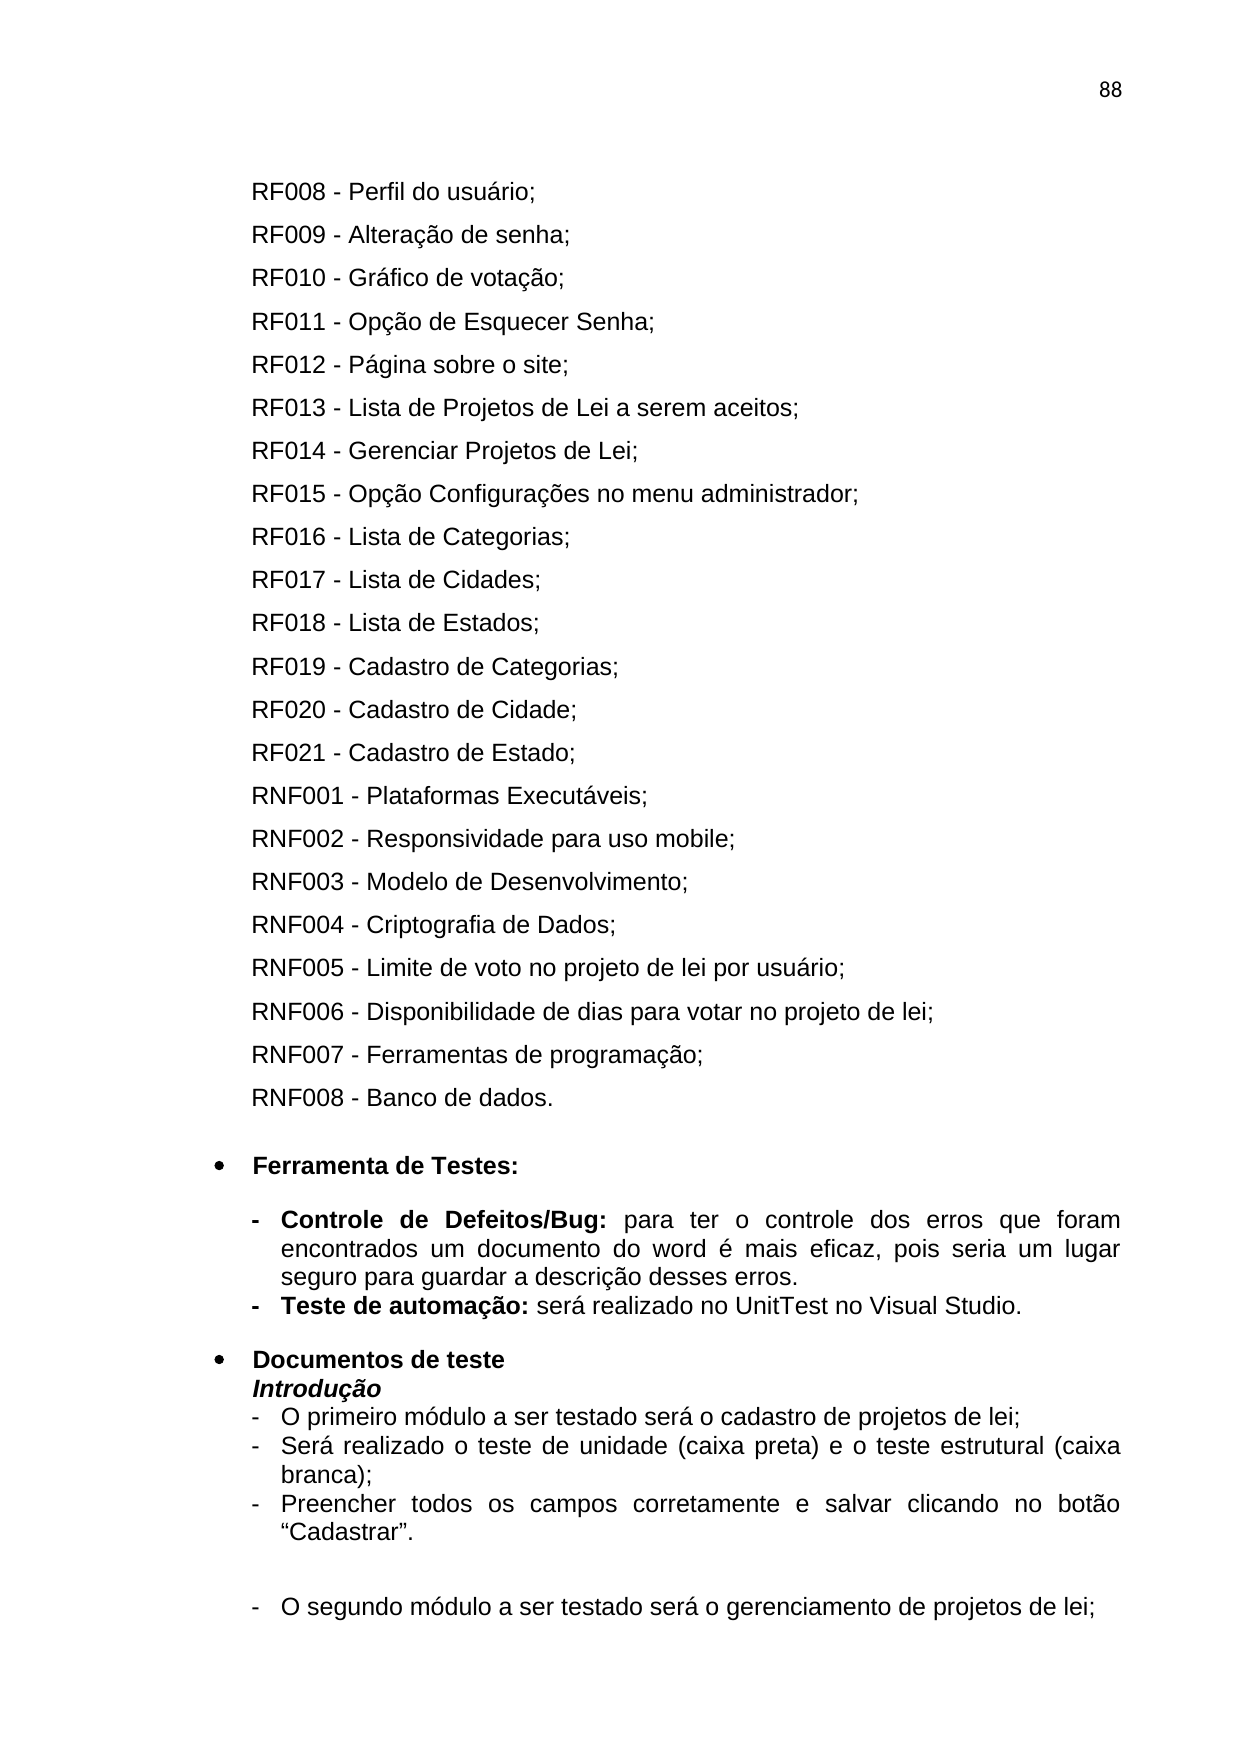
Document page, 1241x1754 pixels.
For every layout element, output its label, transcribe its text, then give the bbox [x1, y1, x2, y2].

text RF014 - Gerenciar Projetos de Lei; [251, 436, 1122, 465]
text RNF007 - Ferramentas de programação; [251, 1040, 1122, 1068]
text RF008 - Perfil do usuário; [251, 177, 1122, 206]
text RF018 - Lista de Estados; [251, 608, 1122, 637]
text RF013 - Lista de Projetos de Lei a serem aceitos; [251, 393, 1122, 422]
text RF020 - Cadastro de Cidade; [251, 695, 1122, 723]
list Preencher todos os campos corretamente e salvar clicando no botão “Cadastrar”. [251, 1489, 1122, 1546]
text RNF004 - Criptografia de Dados; [251, 910, 1122, 939]
text RNF006 - Disponibilidade de dias para votar no projeto de lei; [251, 997, 1122, 1025]
text RF017 - Lista de Cidades; [251, 565, 1122, 594]
text RF016 - Lista de Categorias; [251, 522, 1122, 551]
list O segundo módulo a ser testado será o gerenciamento de projetos de lei; [251, 1592, 1122, 1620]
text RNF008 - Banco de dados. [251, 1083, 1122, 1112]
list Controle de Defeitos/Bug: para ter o controle dos erros que foram encontrados um documento do word é mais eficaz, pois seria um lugar seguro para guardar a descrição desses erros. [251, 1205, 1122, 1291]
text RF010 - Gráfico de votação; [251, 263, 1122, 292]
text RNF003 - Modelo de Desenvolvimento; [251, 867, 1122, 896]
text RF011 - Opção de Esquecer Senha; [251, 307, 1122, 335]
list Teste de automação: será realizado no UnitTest no Visual Studio. [251, 1291, 1122, 1320]
text RF015 - Opção Configurações no menu administrador; [251, 479, 1122, 508]
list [251, 1431, 1122, 1489]
text RNF005 - Limite de voto no projeto de lei por usuário; [251, 953, 1122, 982]
text RNF001 - Plataformas Executáveis; [177, 781, 1122, 810]
text RF012 - Página sobre o site; [251, 350, 1122, 378]
list Introdução [252, 1374, 1122, 1402]
list Documentos de teste [215, 1345, 1122, 1374]
text RF019 - Cadastro de Categorias; [251, 652, 1122, 680]
text RF009 - Alteração de senha; [251, 220, 1122, 249]
text RNF002 - Responsividade para uso mobile; [251, 824, 1122, 853]
list O primeiro módulo a ser testado será o cadastro de projetos de lei; [251, 1402, 1122, 1431]
list Ferramenta de Testes: [215, 1151, 1122, 1180]
text RF021 - Cadastro de Estado; [251, 738, 1122, 767]
